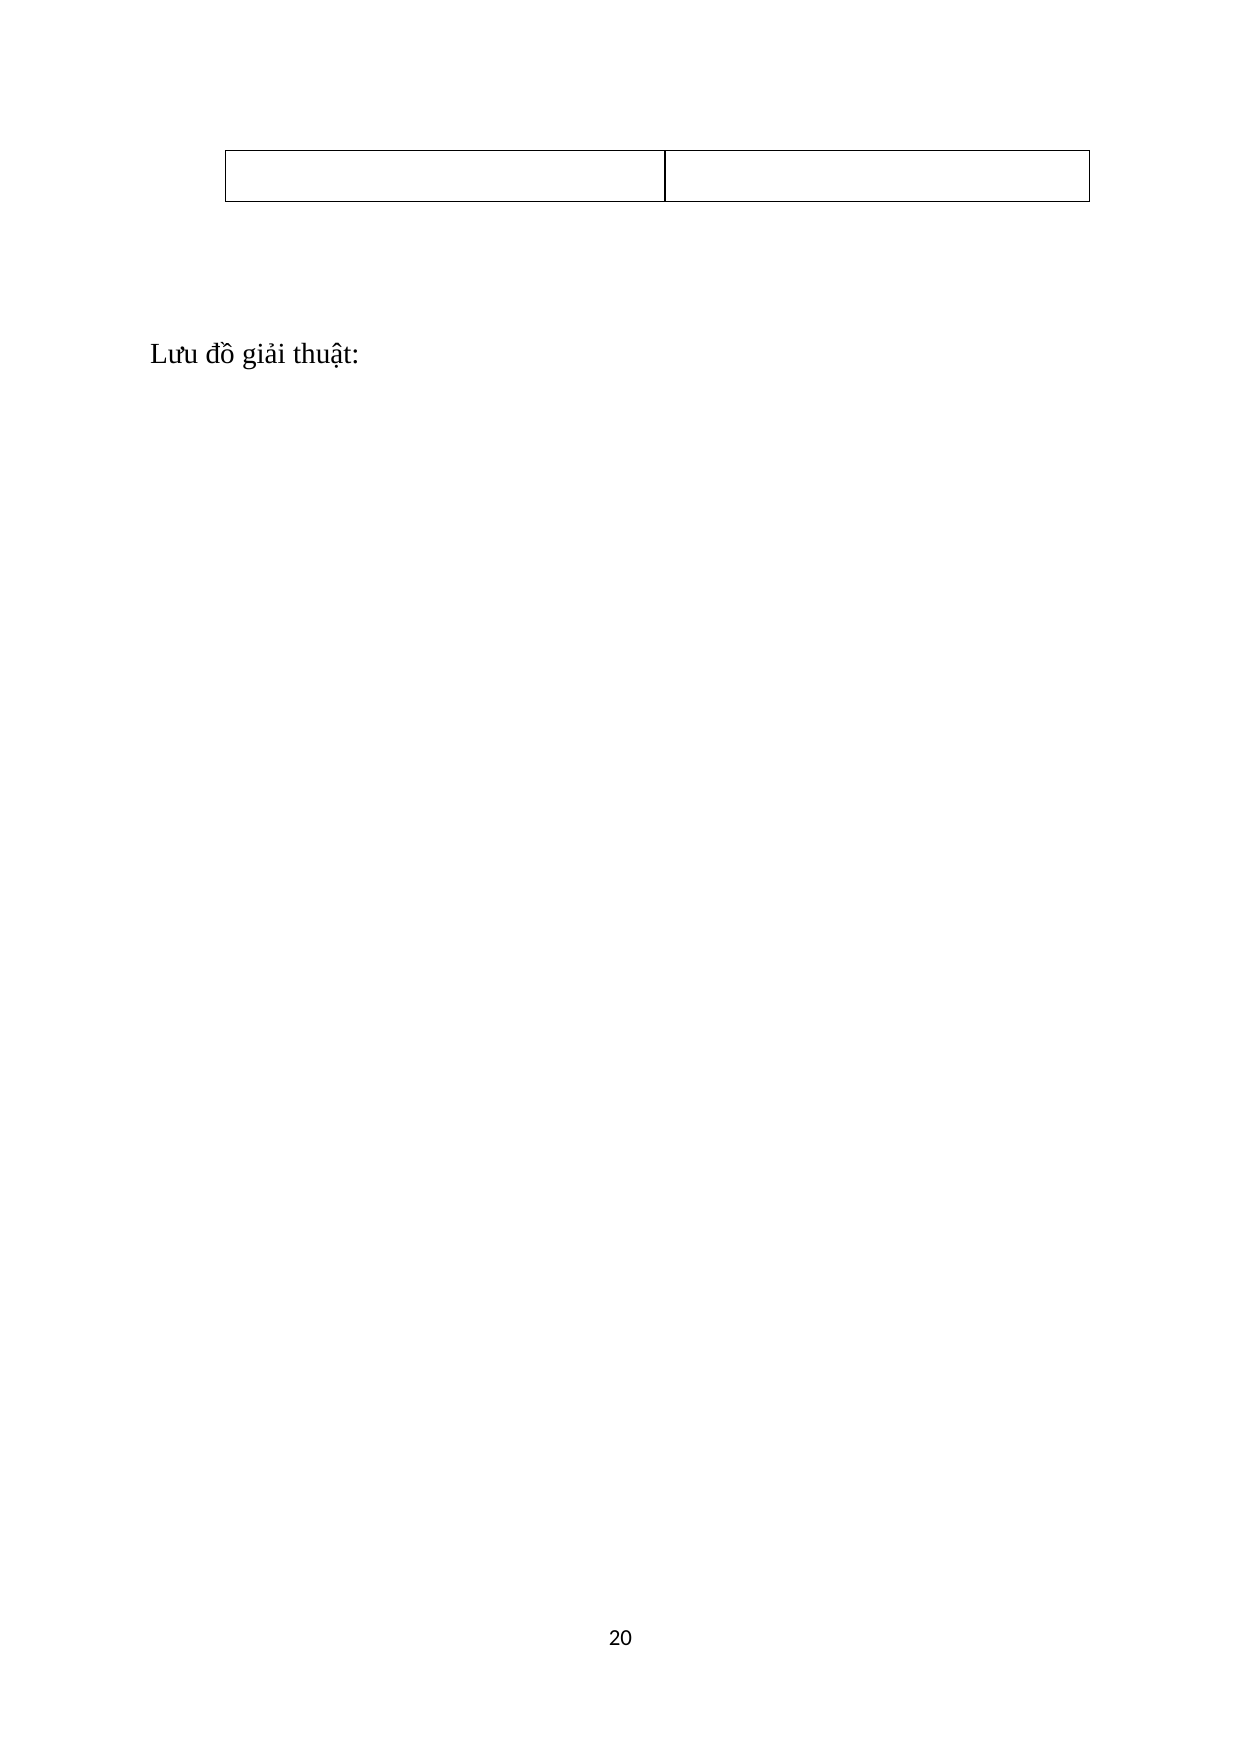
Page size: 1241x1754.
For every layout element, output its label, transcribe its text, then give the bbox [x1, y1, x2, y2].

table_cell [226, 151, 664, 201]
text Lưu đồ giải thuật: [150, 336, 1090, 370]
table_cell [666, 151, 1089, 201]
